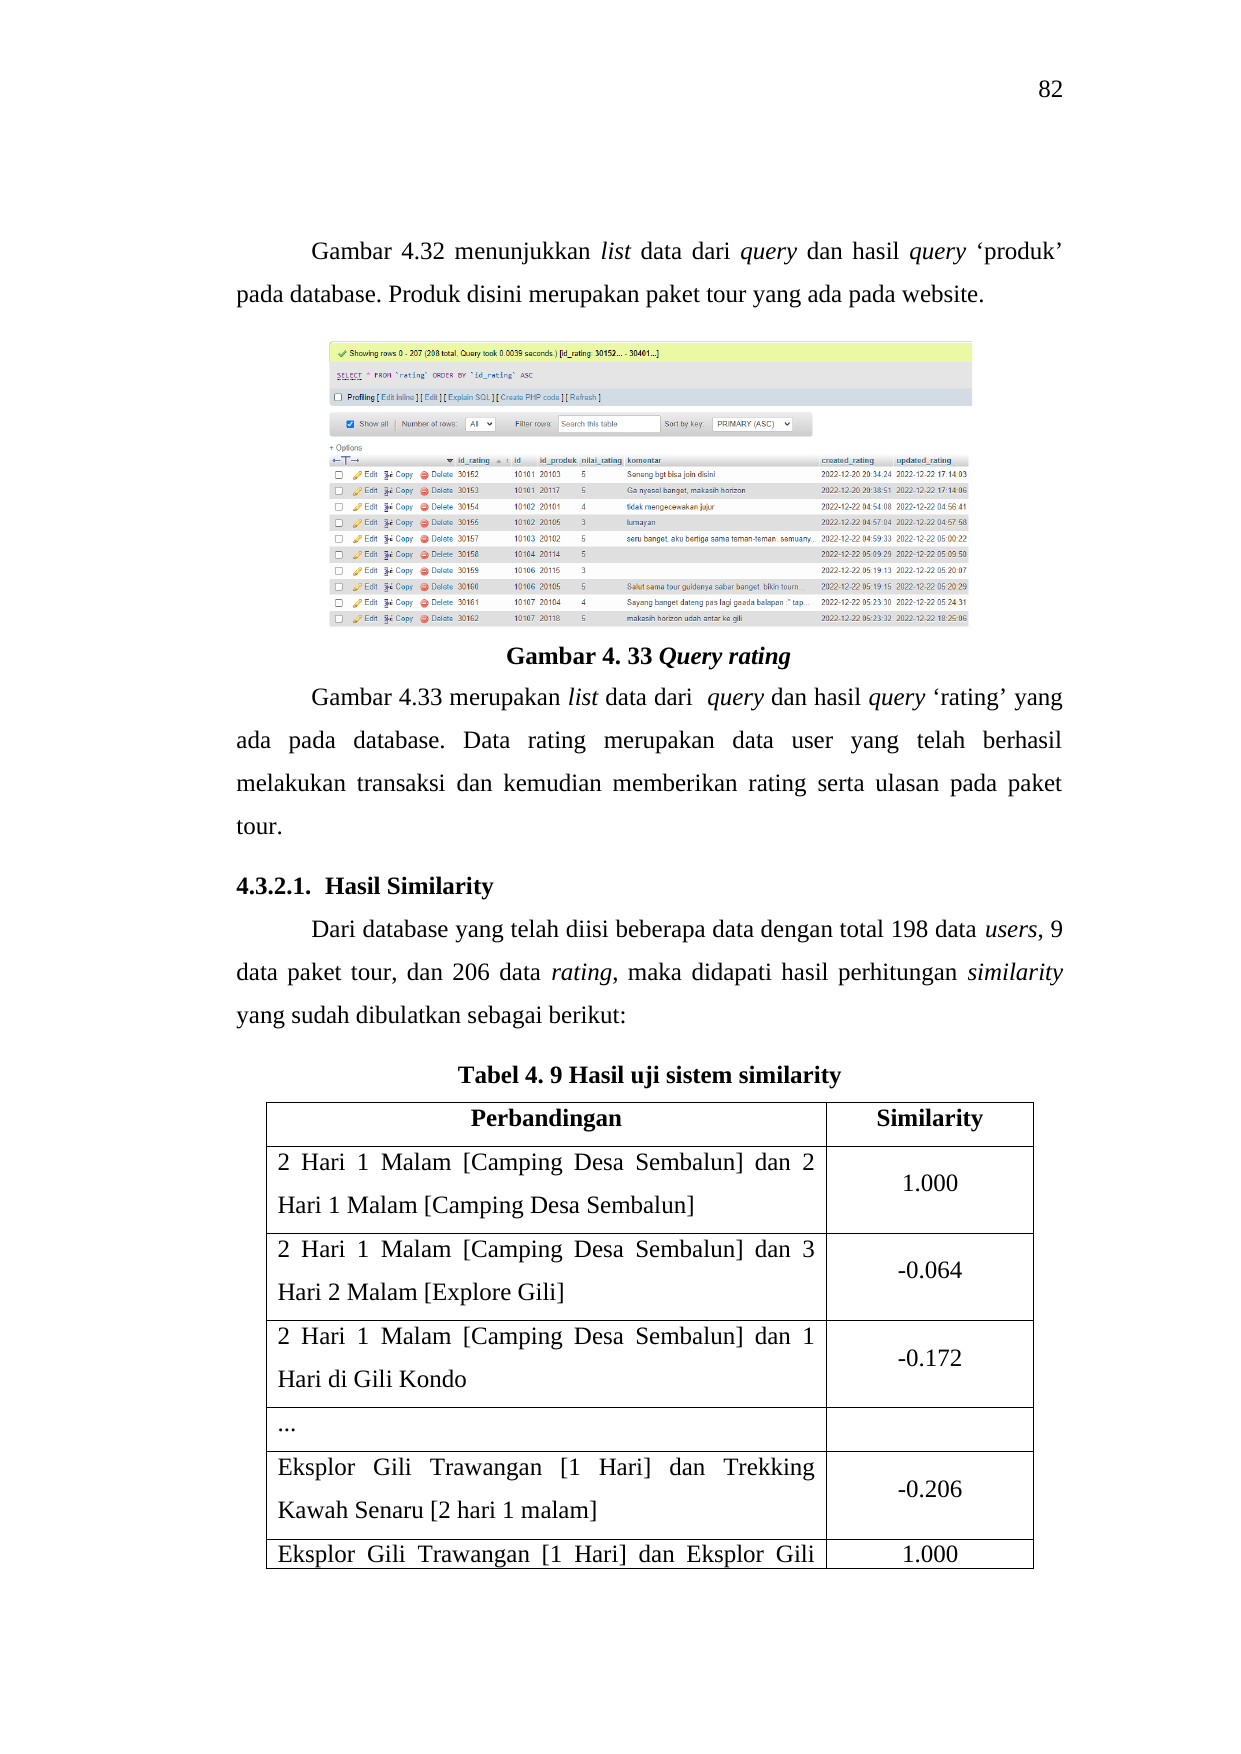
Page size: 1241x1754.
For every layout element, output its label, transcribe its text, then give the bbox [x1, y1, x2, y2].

picture [327, 339, 973, 629]
subtitle Hasil Similarity [236, 871, 1063, 900]
text Dari database yang telah diisi beberapa data dengan total 198 data users, 9 data paket tour, dan 206 data rating, maka didapati hasil perhitungan similarity yang sudah dibulatkan sebagai berikut: [236, 914, 1063, 1029]
table_header Perbandingan [267, 1103, 826, 1146]
text Tabel 4. 9 Hasil uji sistem similarity [236, 1060, 1063, 1089]
table_cell 2 Hari 1 Malam [Camping Desa Sembalun] dan 2 Hari 1 Malam [Camping Desa Sembalun] [267, 1147, 826, 1233]
table_cell Eksplor Gili Trawangan [1 Hari] dan Trekking Kawah Senaru [2 hari 1 malam] [267, 1452, 826, 1538]
text Gambar 4.32 menunjukkan list data dari query dan hasil query ‘produk’ pada database. Produk disini merupakan paket tour yang ada pada website. [236, 236, 1063, 308]
table_header Similarity [827, 1103, 1033, 1146]
table_cell 2 Hari 1 Malam [Camping Desa Sembalun] dan 3 Hari 2 Malam [Explore Gili] [267, 1234, 826, 1320]
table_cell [267, 1540, 826, 1568]
table_cell -0.172 [827, 1321, 1033, 1407]
table_cell ... [267, 1408, 826, 1451]
table_cell 1.000 [827, 1147, 1033, 1233]
table_cell -0.064 [827, 1234, 1033, 1320]
text Gambar 4.33 merupakan list data dari query dan hasil query ‘rating’ yang ada pada database. Data rating merupakan data user yang telah berhasil melakukan transaksi dan kemudian memberikan rating serta ulasan pada paket tour. [236, 682, 1063, 840]
table_cell 2 Hari 1 Malam [Camping Desa Sembalun] dan 1 Hari di Gili Kondo [267, 1321, 826, 1407]
table_cell [827, 1408, 1033, 1451]
table_cell 1.000 [827, 1540, 1033, 1568]
table_cell -0.206 [827, 1452, 1033, 1538]
text Gambar 4. 33 Query rating [236, 641, 1063, 669]
